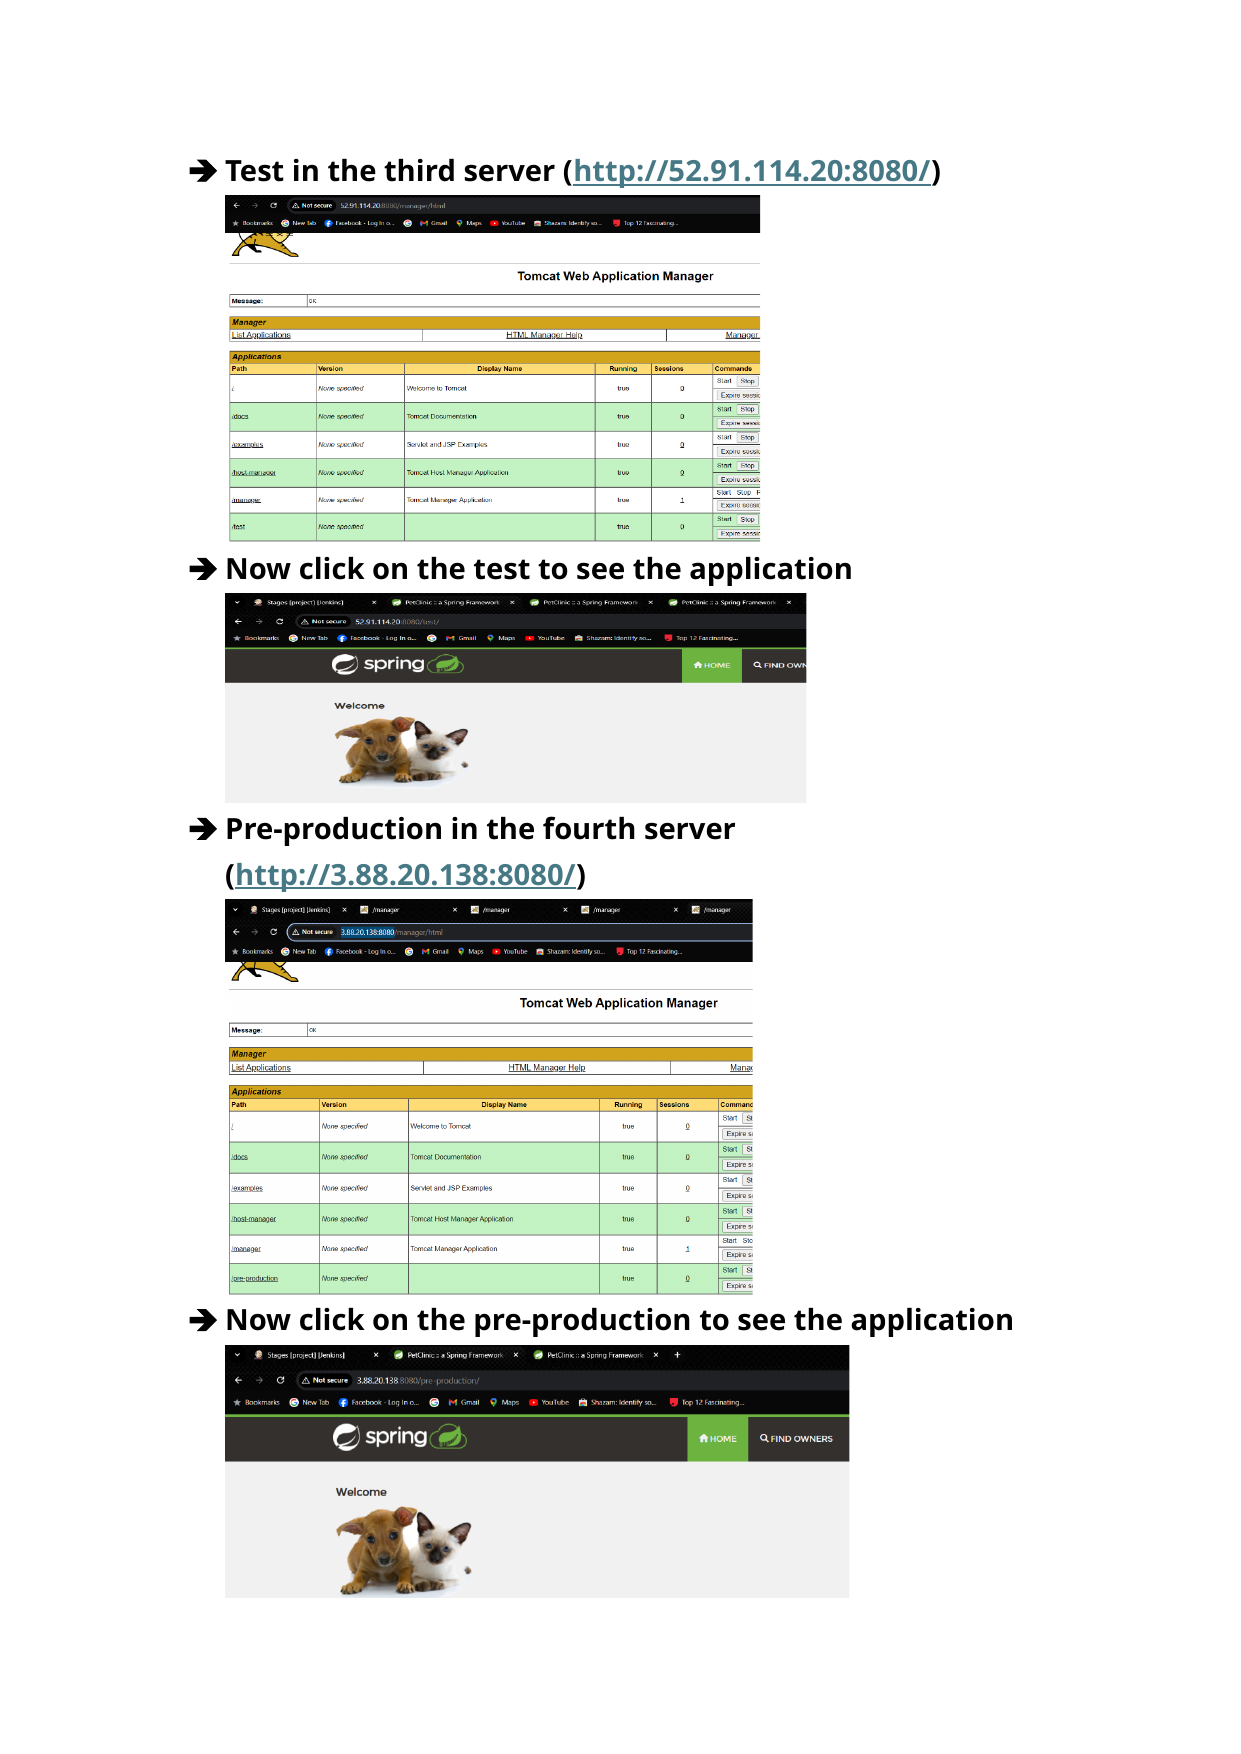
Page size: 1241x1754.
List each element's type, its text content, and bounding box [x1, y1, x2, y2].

picture [225, 1345, 850, 1598]
picture [225, 195, 761, 544]
list Test in the third server (http://52.91.114.20:8080/) [187, 150, 1090, 190]
picture [225, 593, 807, 803]
list Now click on the test to see the application [187, 548, 1090, 588]
list Pre-production in the fourth server (http://3.88.20.138:8080/) [187, 808, 1090, 893]
picture [225, 899, 753, 1295]
list Now click on the pre-production to see the application [187, 1299, 1090, 1339]
